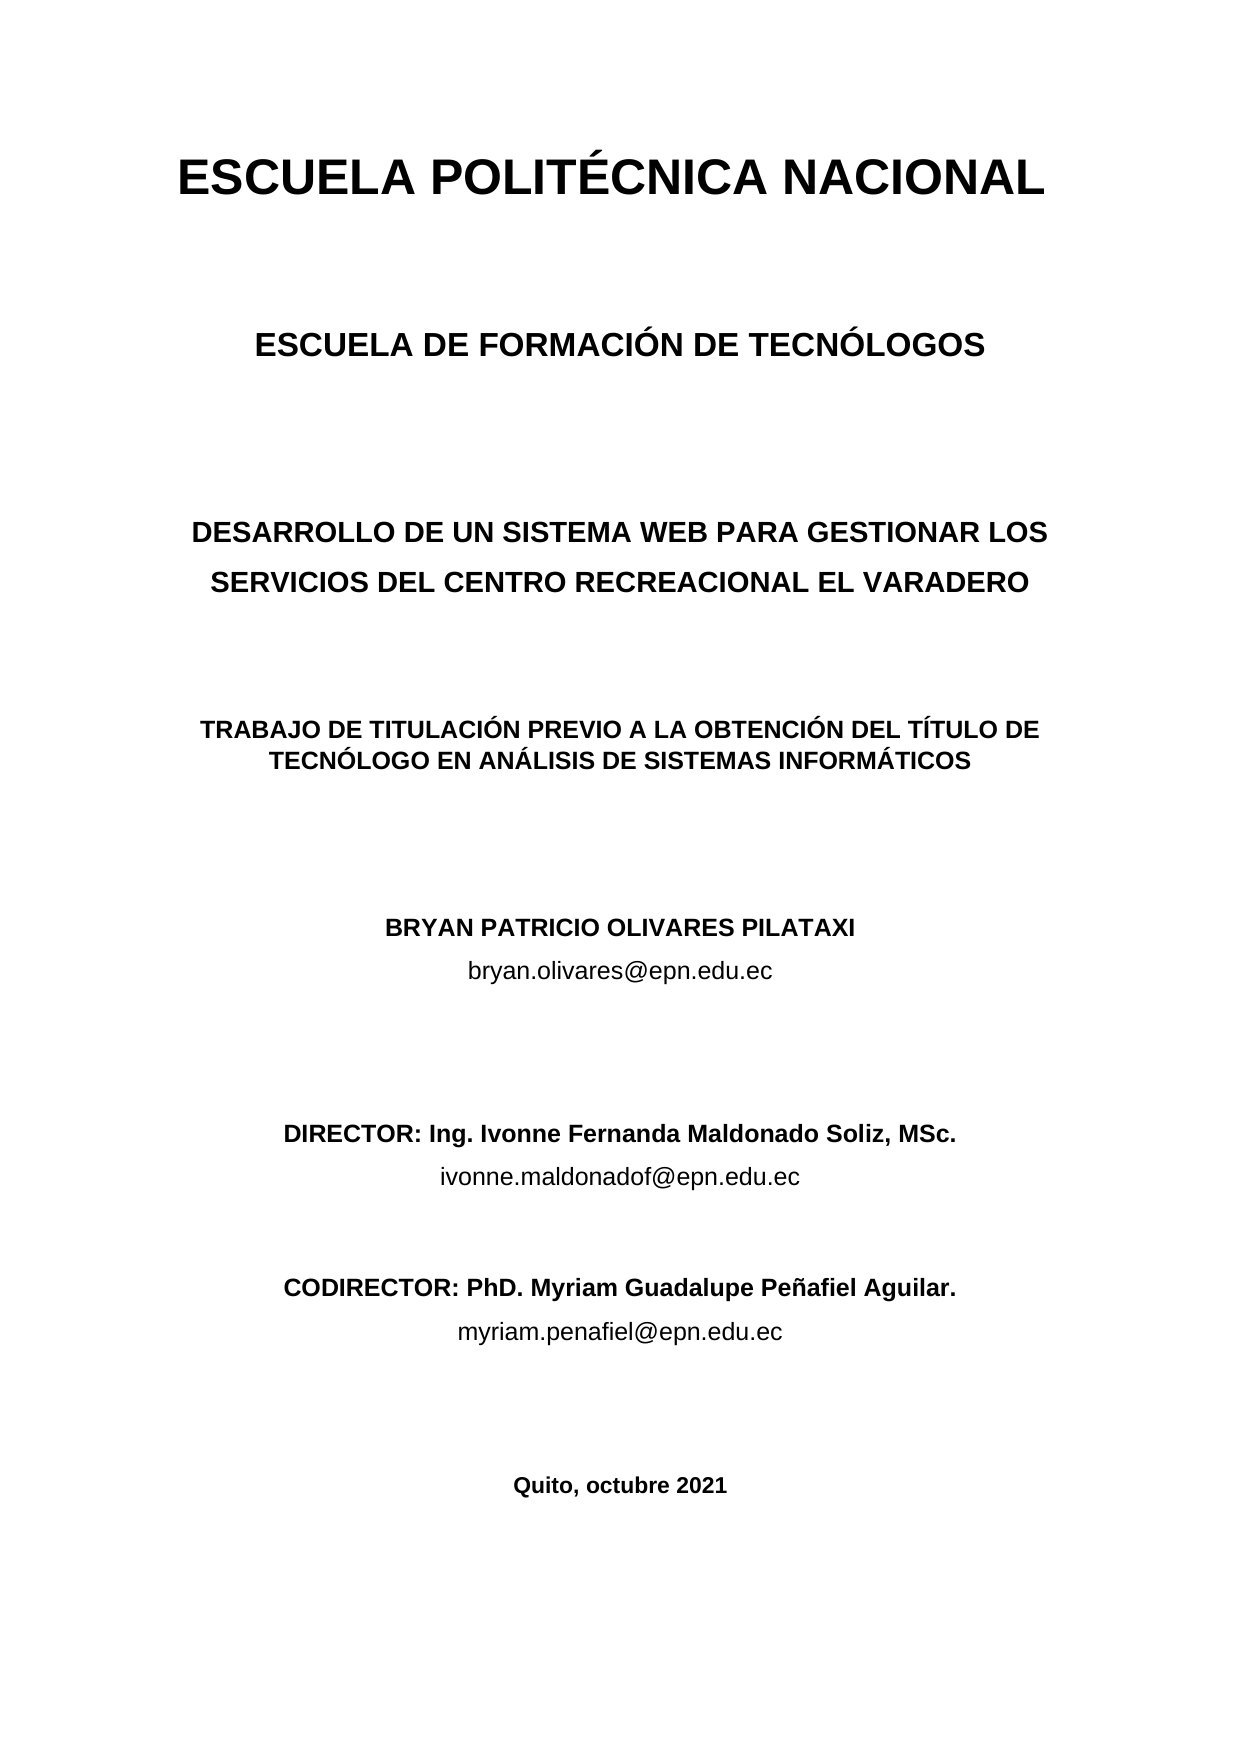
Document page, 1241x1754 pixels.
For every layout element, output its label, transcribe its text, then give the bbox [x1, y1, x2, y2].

text TRABAJO DE TITULACIÓN PREVIO A LA OBTENCIÓN DEL TÍTULO DE TECNÓLOGO EN ANÁLISIS DE SISTEMAS INFORMÁTICOS [177, 715, 1063, 775]
text myriam.penafiel@epn.edu.ec [177, 1317, 1063, 1345]
text ivonne.maldonadof@epn.edu.ec [177, 1162, 1063, 1191]
text Quito, octubre 2021 [177, 1472, 1063, 1498]
text CODIRECTOR: PhD. Myriam Guadalupe Peñafiel Aguilar. [177, 1273, 1063, 1302]
text ESCUELA POLITÉCNICA NACIONAL [177, 148, 1063, 205]
text DESARROLLO DE UN SISTEMA WEB PARA GESTIONAR LOS SERVICIOS DEL CENTRO RECREACIONAL EL VARADERO [177, 515, 1063, 599]
text ESCUELA DE FORMACIÓN DE TECNÓLOGOS [177, 325, 1063, 363]
text bryan.olivares@epn.edu.ec [177, 956, 1063, 985]
text BRYAN PATRICIO OLIVARES PILATAXI [177, 913, 1063, 942]
text DIRECTOR: Ing. Ivonne Fernanda Maldonado Soliz, MSc. [177, 1119, 1063, 1148]
